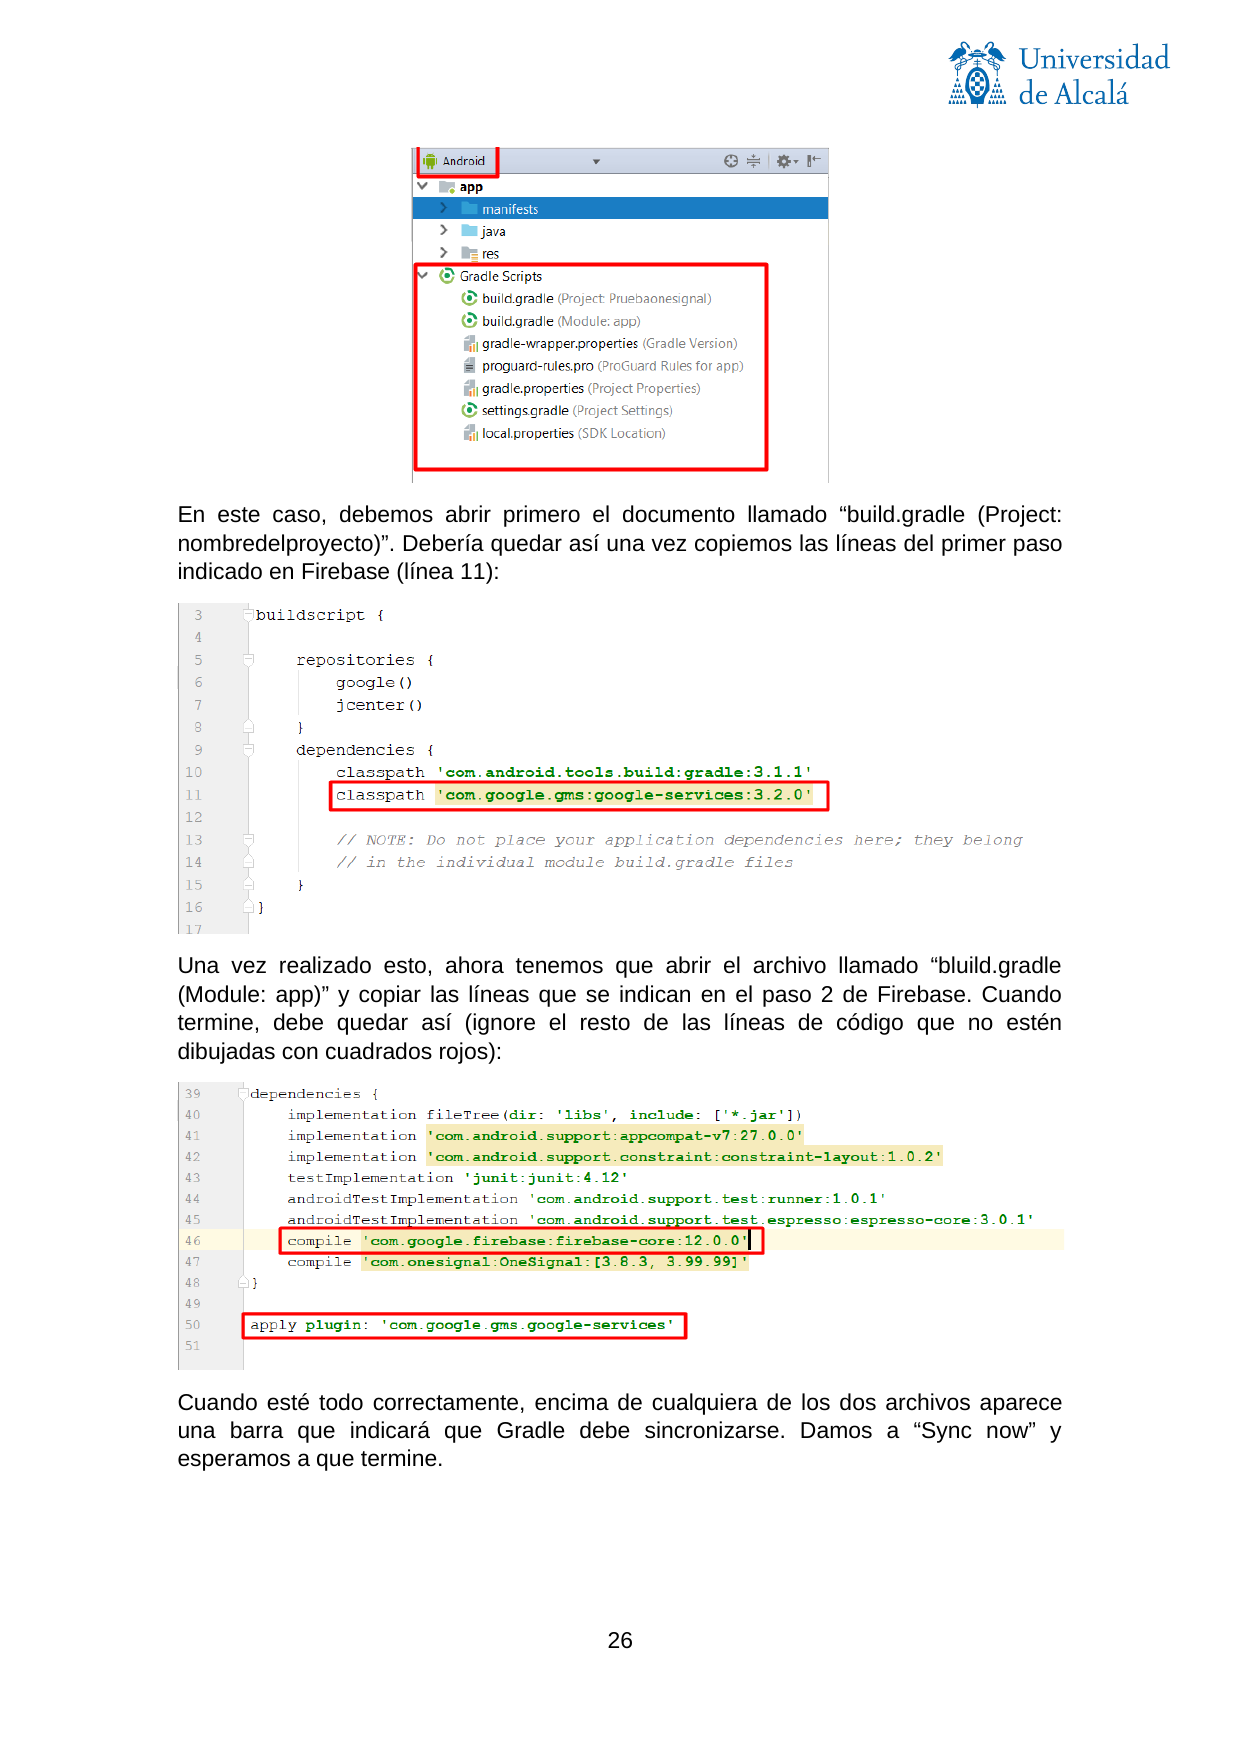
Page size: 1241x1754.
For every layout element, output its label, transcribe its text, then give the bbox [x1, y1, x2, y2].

text En este caso, debemos abrir primero el documento llamado “build.gradle (Project: nombredelproyecto)”. Debería quedar así una vez copiemos las líneas del primer paso indicado en Firebase (línea 11): [177, 501, 1063, 584]
picture [411, 147, 829, 483]
picture [177, 603, 1065, 934]
text Cuando esté todo correctamente, encima de cualquiera de los dos archivos aparece una barra que indicará que Gradle debe sincronizarse. Damos a “Sync now” y esperamos a que termine. [177, 1388, 1063, 1472]
picture [947, 39, 1172, 110]
text Una vez realizado esto, ahora tenemos que abrir el archivo llamado “bluild.gradle (Module: app)” y copiar las líneas que se indican en el paso 2 de Firebase. Cuando termine, debe quedar así (ignore el resto de las líneas de código que no estén dibujadas con cuadrados rojos): [177, 952, 1063, 1064]
picture [177, 1082, 1065, 1370]
